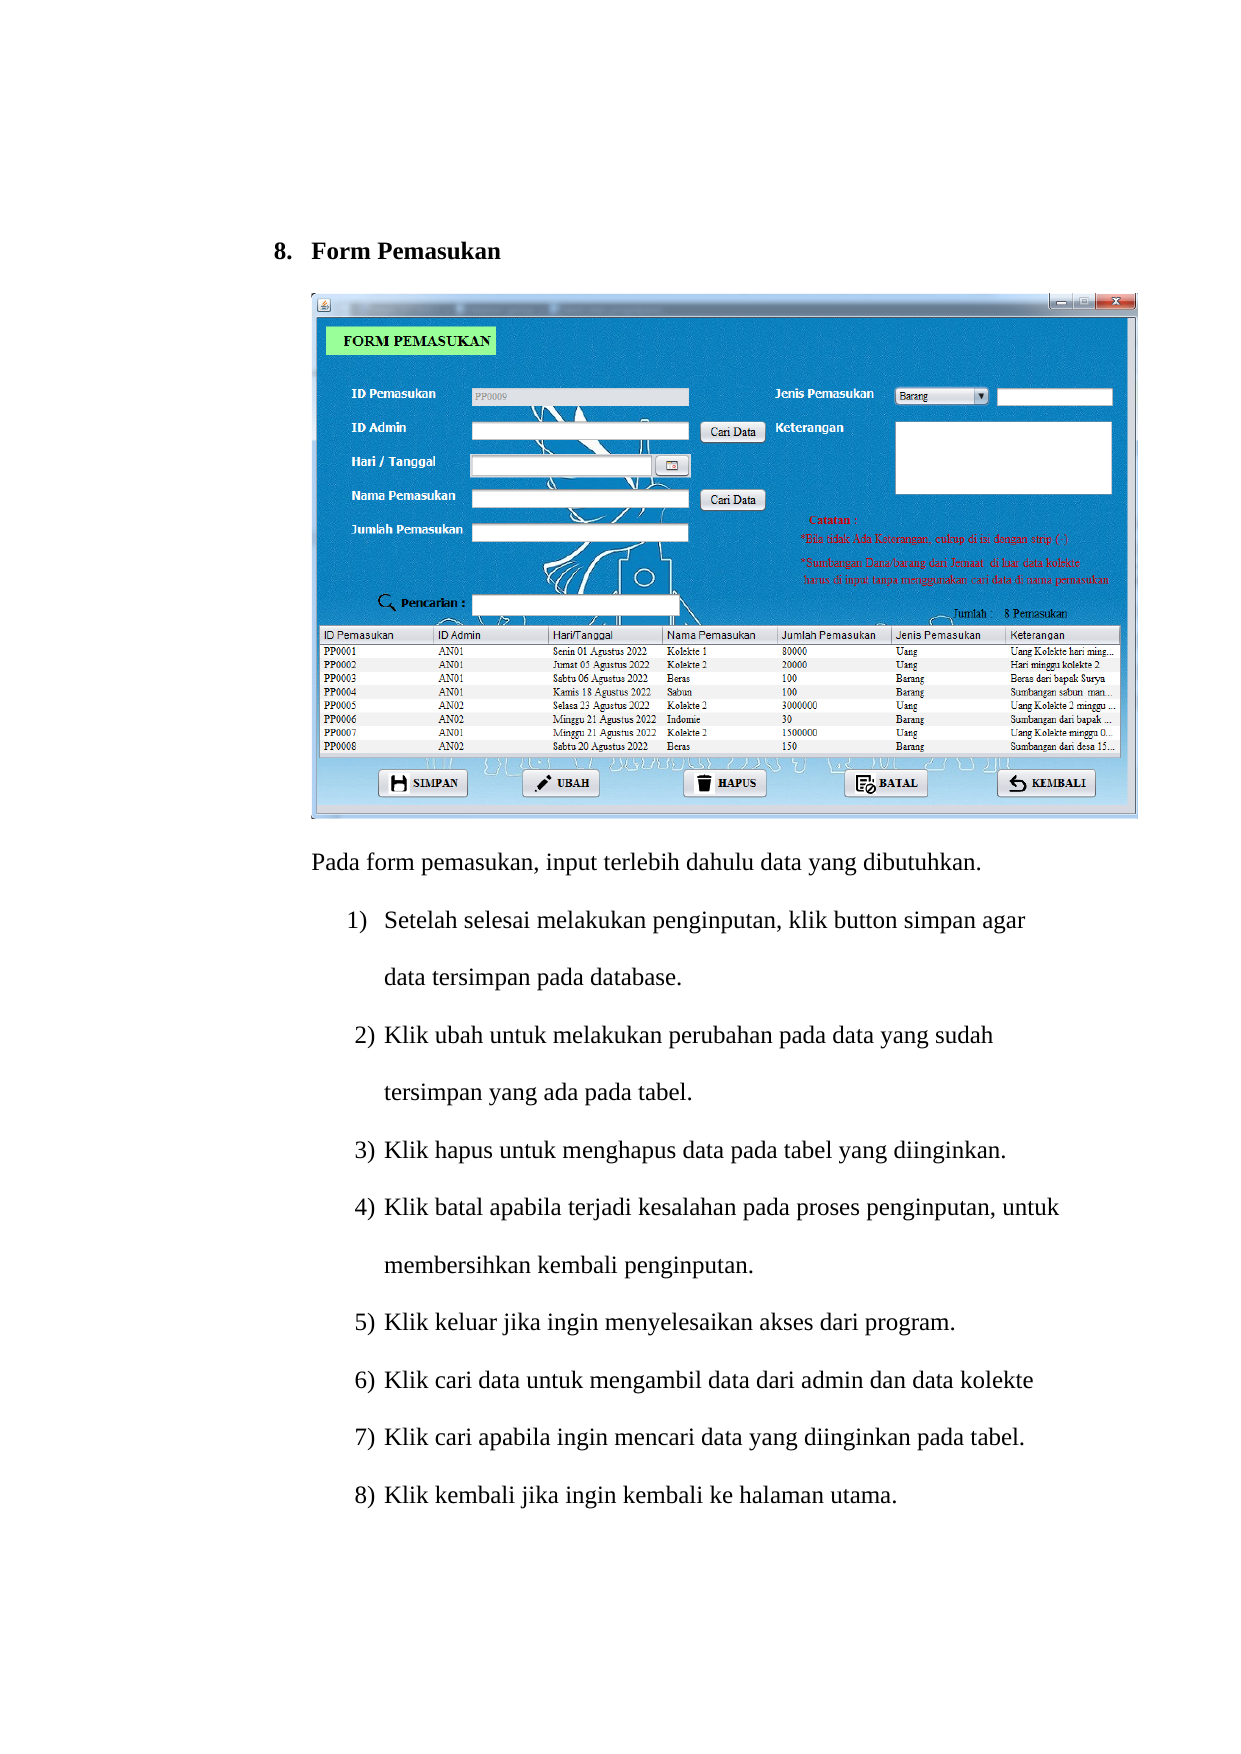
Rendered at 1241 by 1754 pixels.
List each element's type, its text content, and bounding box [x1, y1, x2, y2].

list Pada form pemasukan, input terlebih dahulu data yang dibutuhkan. [311, 819, 1063, 876]
list Klik batal apabila terjadi kesalahan pada proses penginputan, untuk membersihkan kembali penginputan. [354, 1192, 1063, 1278]
list Setelah selesai melakukan penginputan, klik button simpan agar data tersimpan pada database. [346, 905, 1063, 991]
list Klik cari data untuk mengambil data dari admin dan data kolekte [354, 1365, 1063, 1393]
list Klik hapus untuk menghapus data pada tabel yang diinginkan. [354, 1135, 1063, 1163]
list Klik ubah untuk melakukan perubahan pada data yang sudah tersimpan yang ada pada tabel. [354, 1020, 1063, 1106]
list Klik keluar jika ingin menyelesaikan akses dari program. [354, 1307, 1063, 1336]
list Form Pemasukan [274, 236, 1063, 265]
list Klik kembali jika ingin kembali ke halaman utama. [354, 1480, 1063, 1508]
picture [311, 293, 1138, 819]
list Klik cari apabila ingin mencari data yang diinginkan pada tabel. [354, 1422, 1063, 1451]
